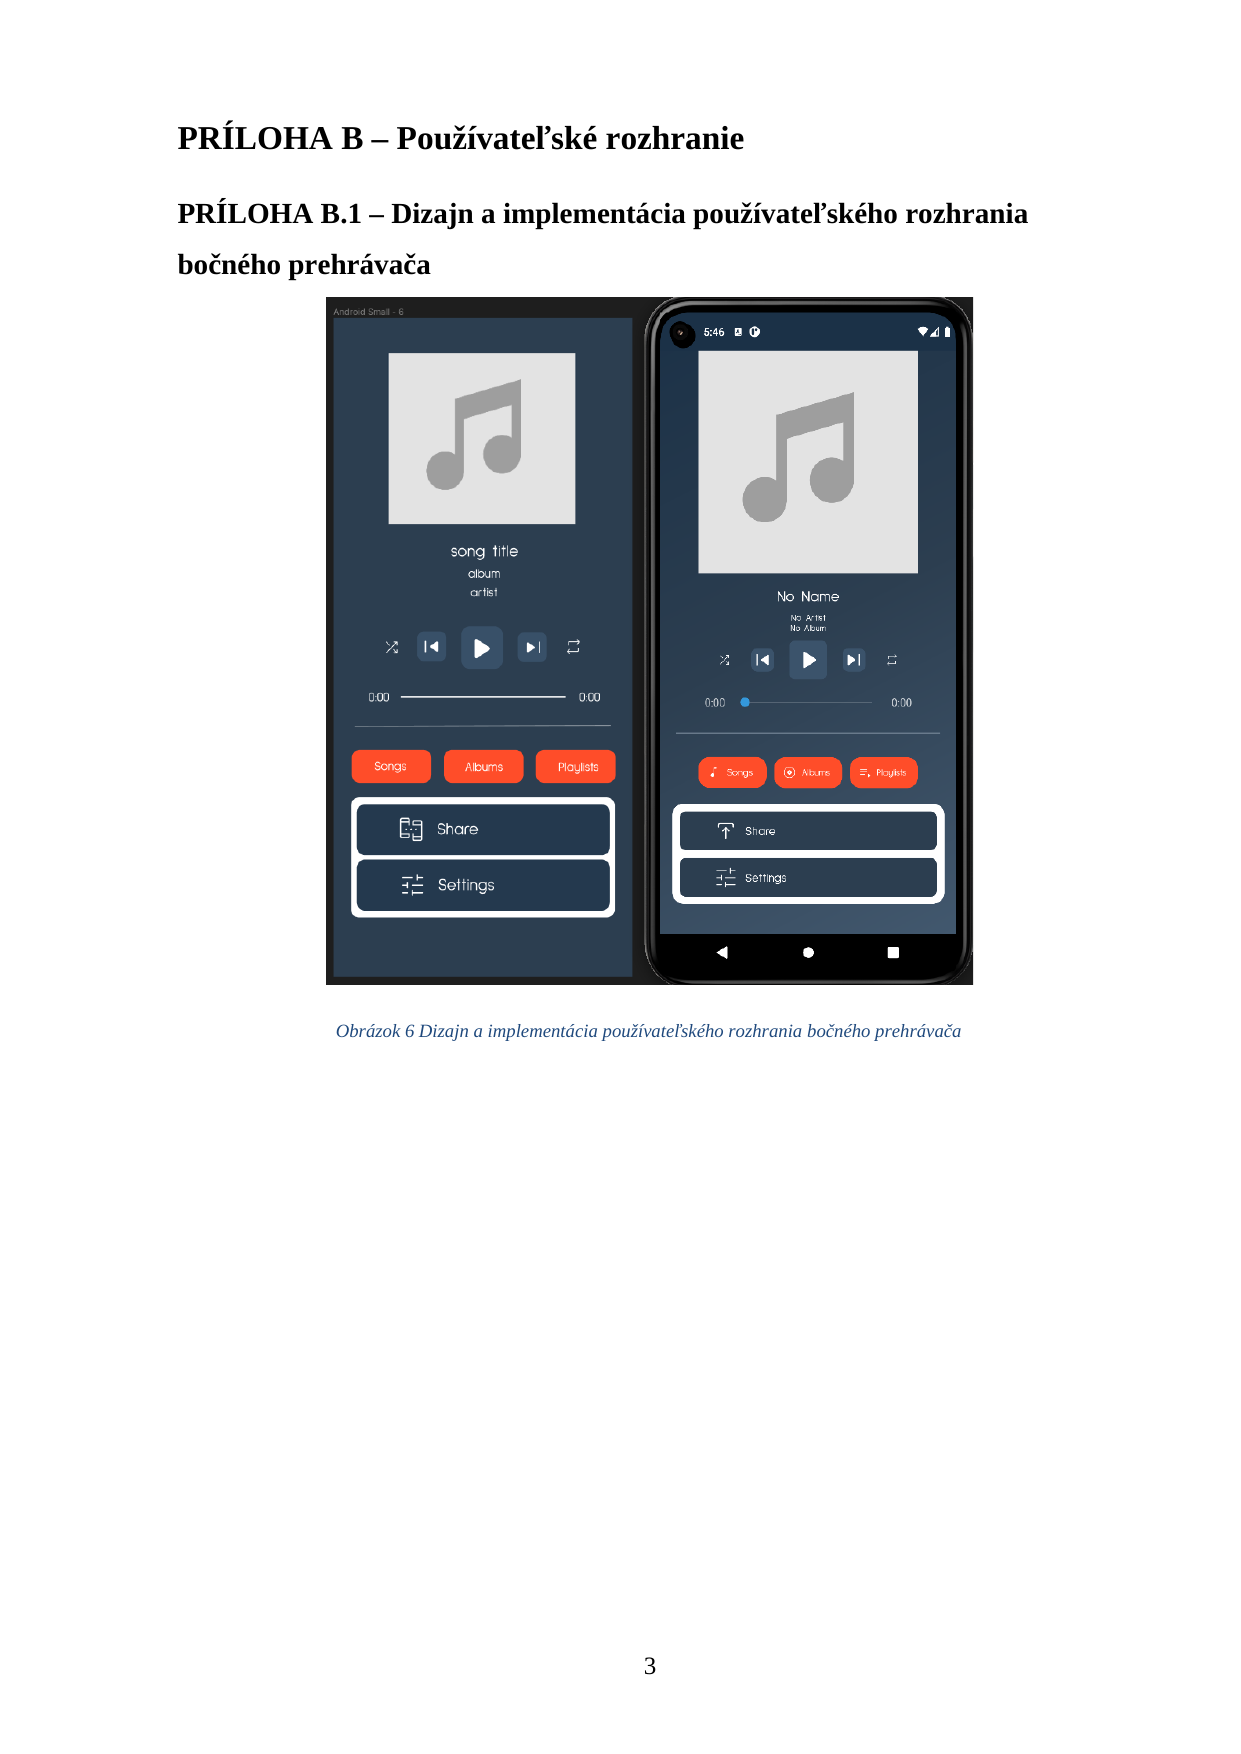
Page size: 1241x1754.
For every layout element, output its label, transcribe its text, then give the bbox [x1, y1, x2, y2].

picture [326, 297, 974, 985]
text Obrázok Dizajn a implementácia používateľského rozhrania bočného prehrávača [177, 1020, 1122, 1041]
text PRÍLOHA B.1 – Dizajn a implementácia používateľského rozhrania bočného prehrávača [177, 196, 1122, 280]
text PRÍLOHA B – Používateľské rozhranie [177, 118, 1122, 156]
